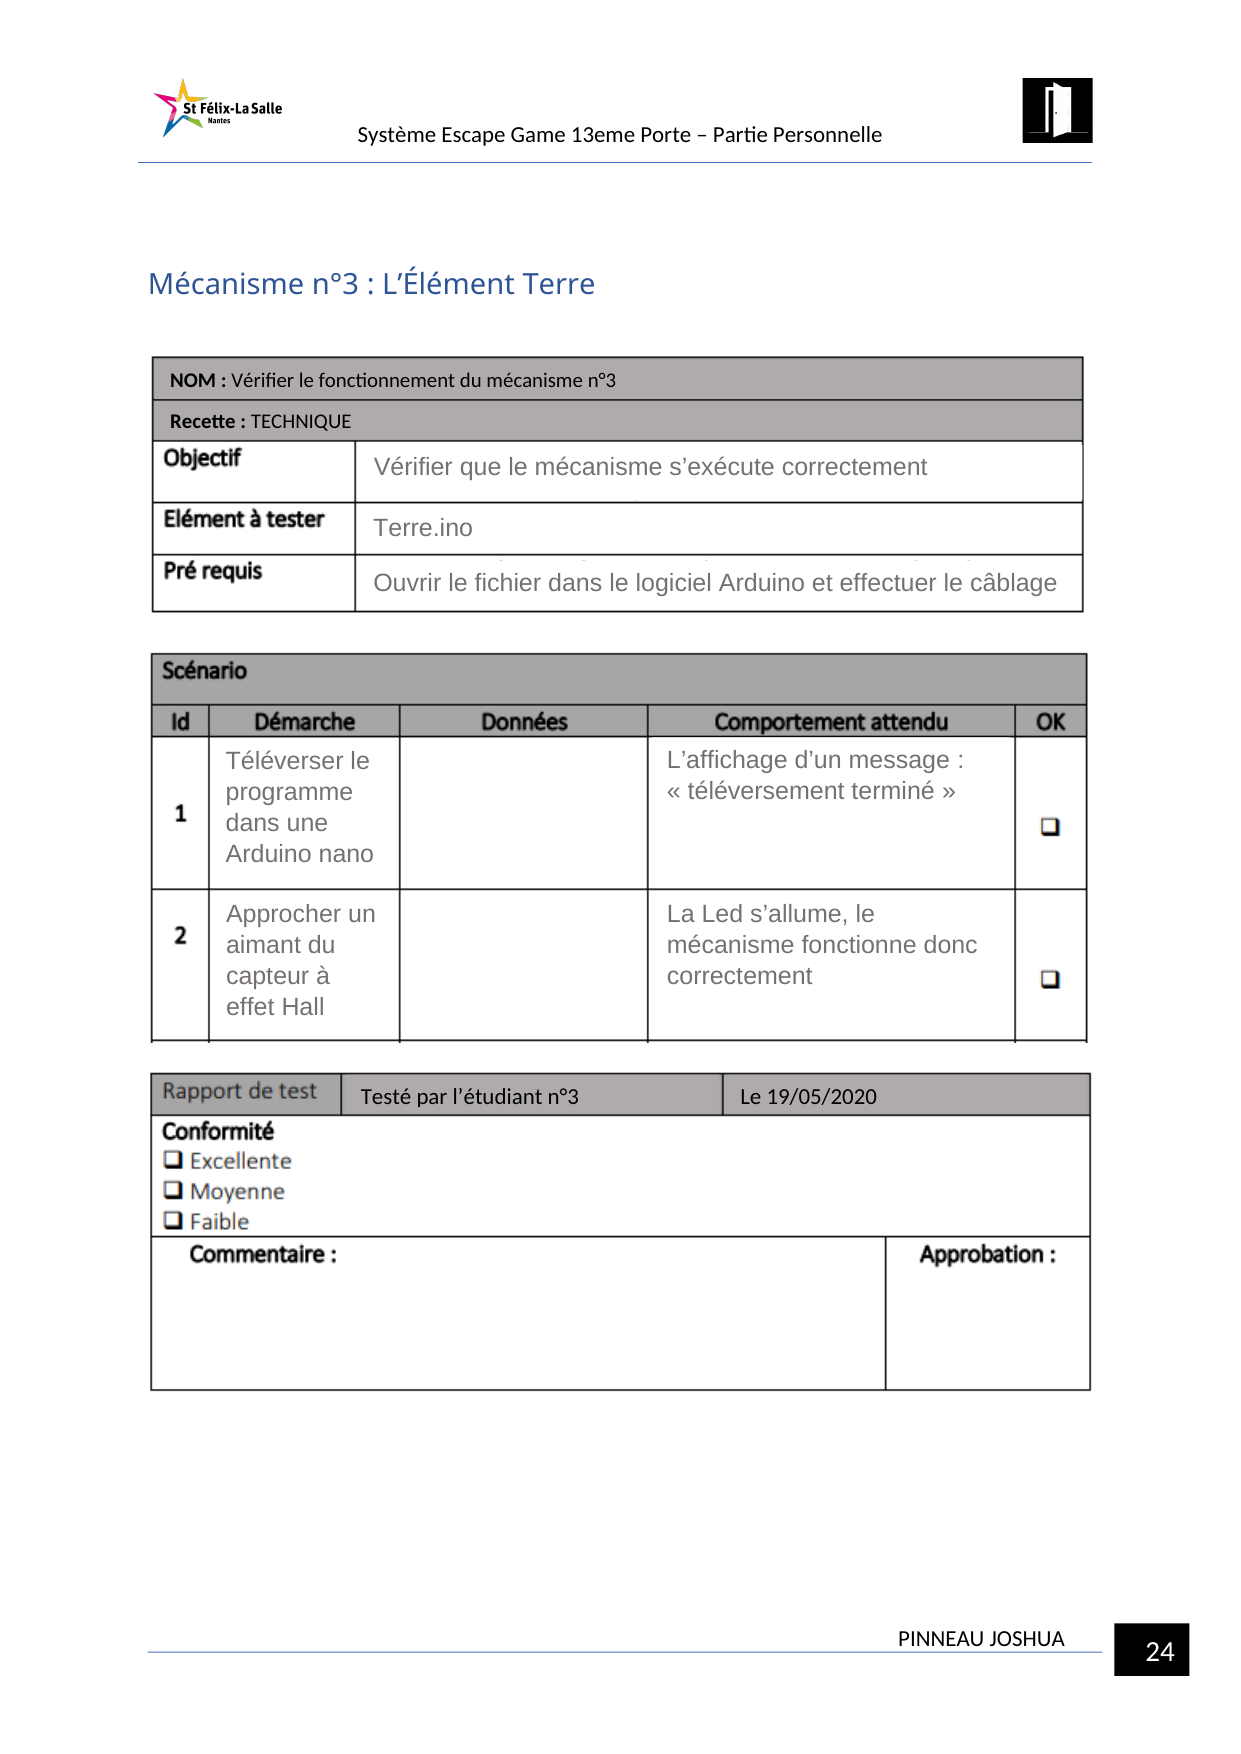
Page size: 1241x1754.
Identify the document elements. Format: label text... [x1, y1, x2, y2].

picture [147, 331, 1093, 632]
picture [147, 1061, 1112, 1398]
picture [147, 73, 290, 142]
subtitle Mécanisme n°3 : L’Élément Terre [148, 263, 1092, 303]
picture [147, 650, 1103, 1043]
picture [1022, 78, 1093, 143]
